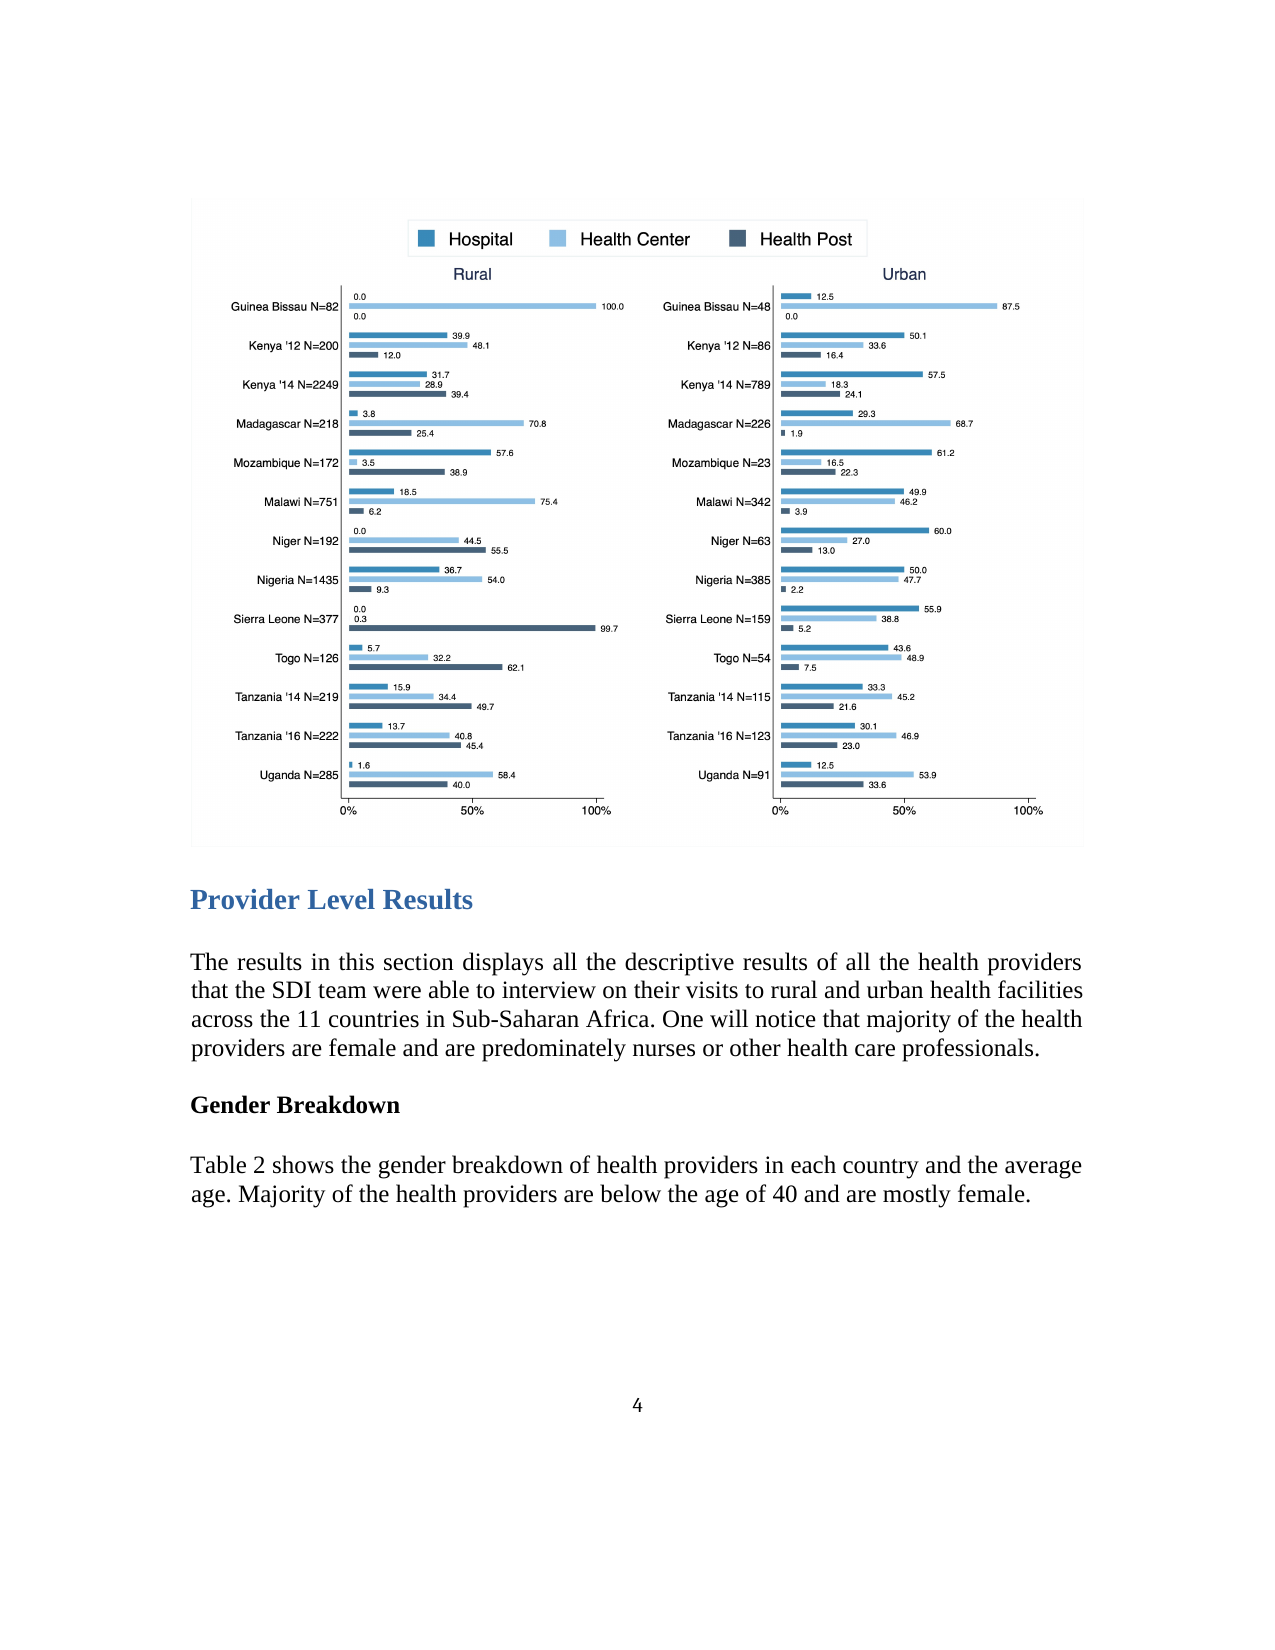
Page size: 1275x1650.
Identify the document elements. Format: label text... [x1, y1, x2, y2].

subtitle Provider Level Results [190, 882, 1084, 915]
picture [191, 198, 1084, 847]
text The results in this section displays all the descriptive results of all the health providers that the SDI team were able to interview on their visits to rural and urban health facilities across the 11 countries in Sub-Saharan Africa. One will notice that majority of the health providers are female and are predominately nurses or other health care professionals. [190, 947, 1084, 1062]
text Table 2 shows the gender breakdown of health providers in each country and the average age. Majority of the health providers are below the age of 40 and are mostly female. [190, 1151, 1084, 1208]
subtitle Gender Breakdown [190, 1090, 1084, 1119]
